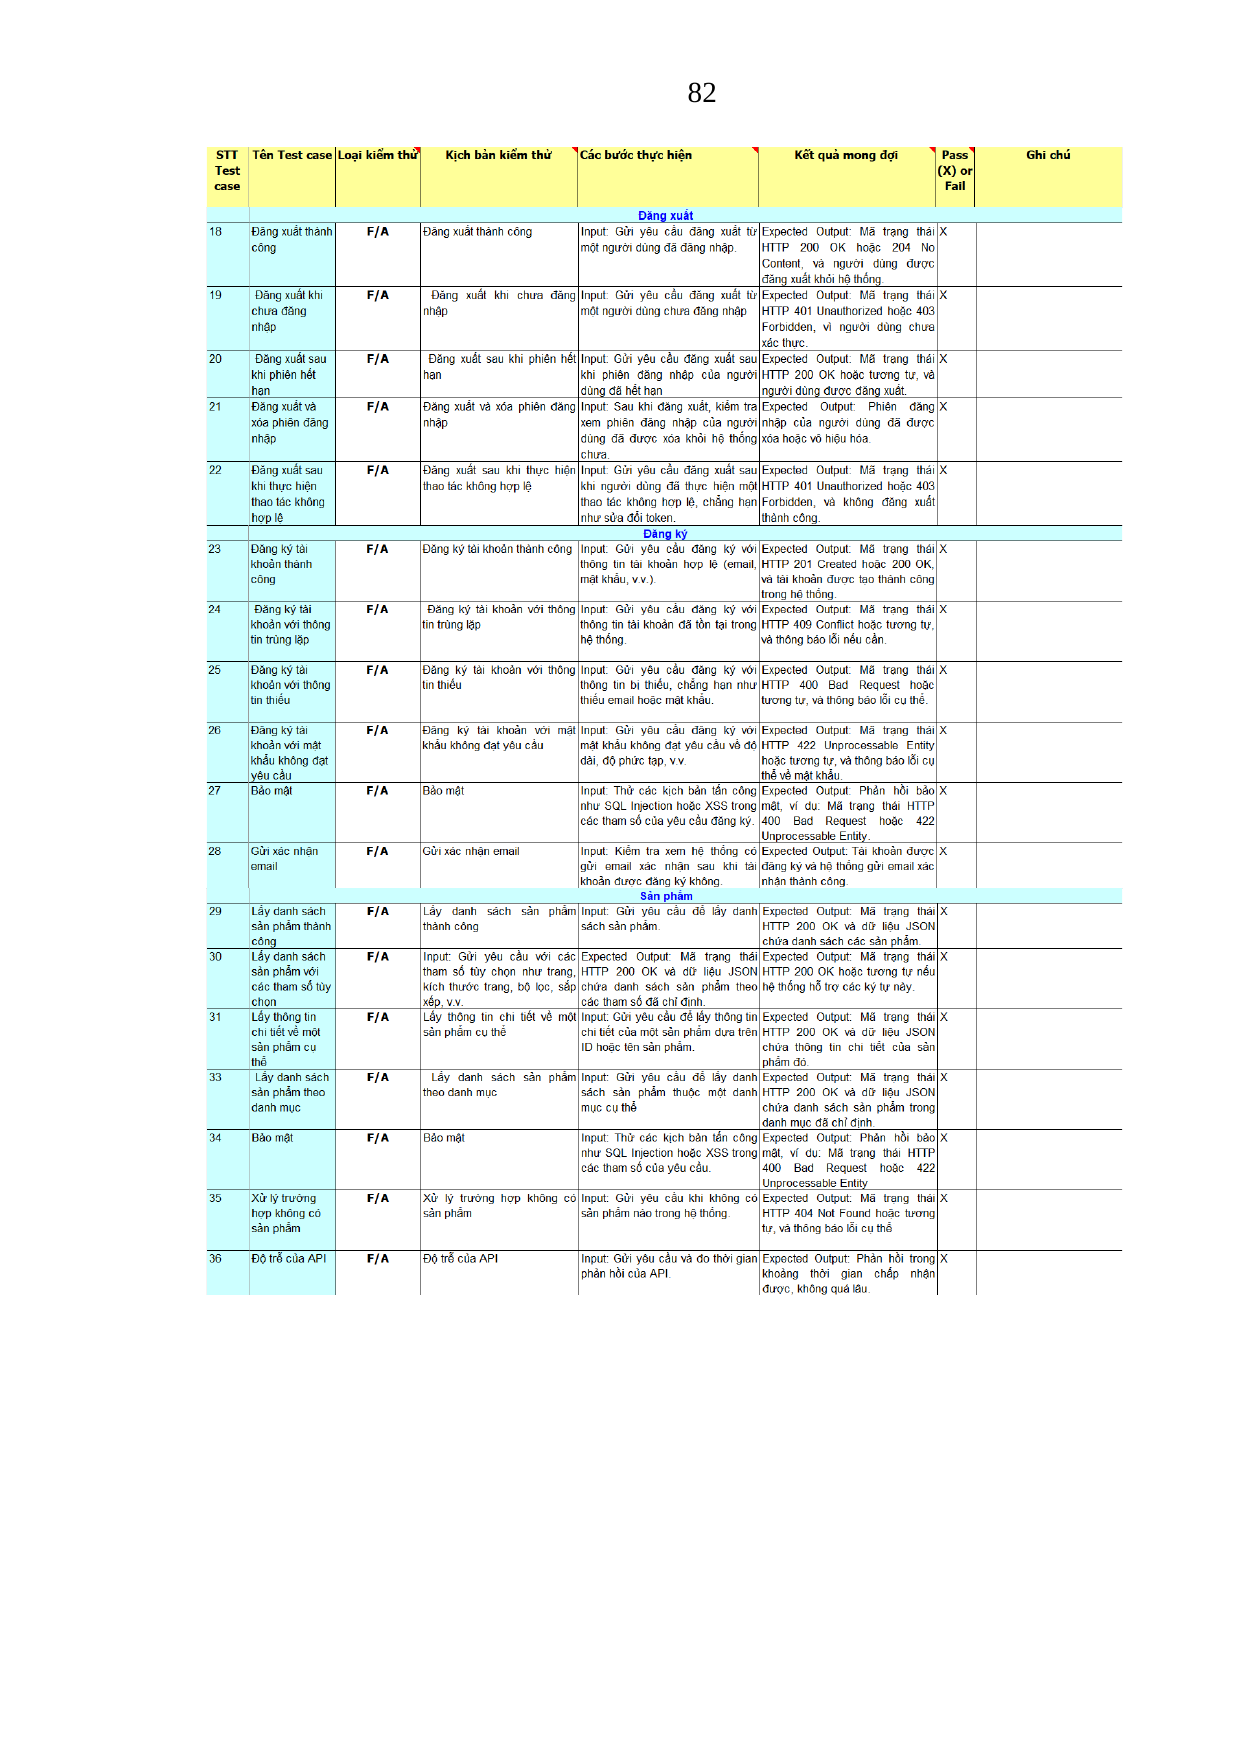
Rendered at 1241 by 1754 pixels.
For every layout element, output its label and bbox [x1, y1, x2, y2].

picture [206, 147, 1123, 1295]
